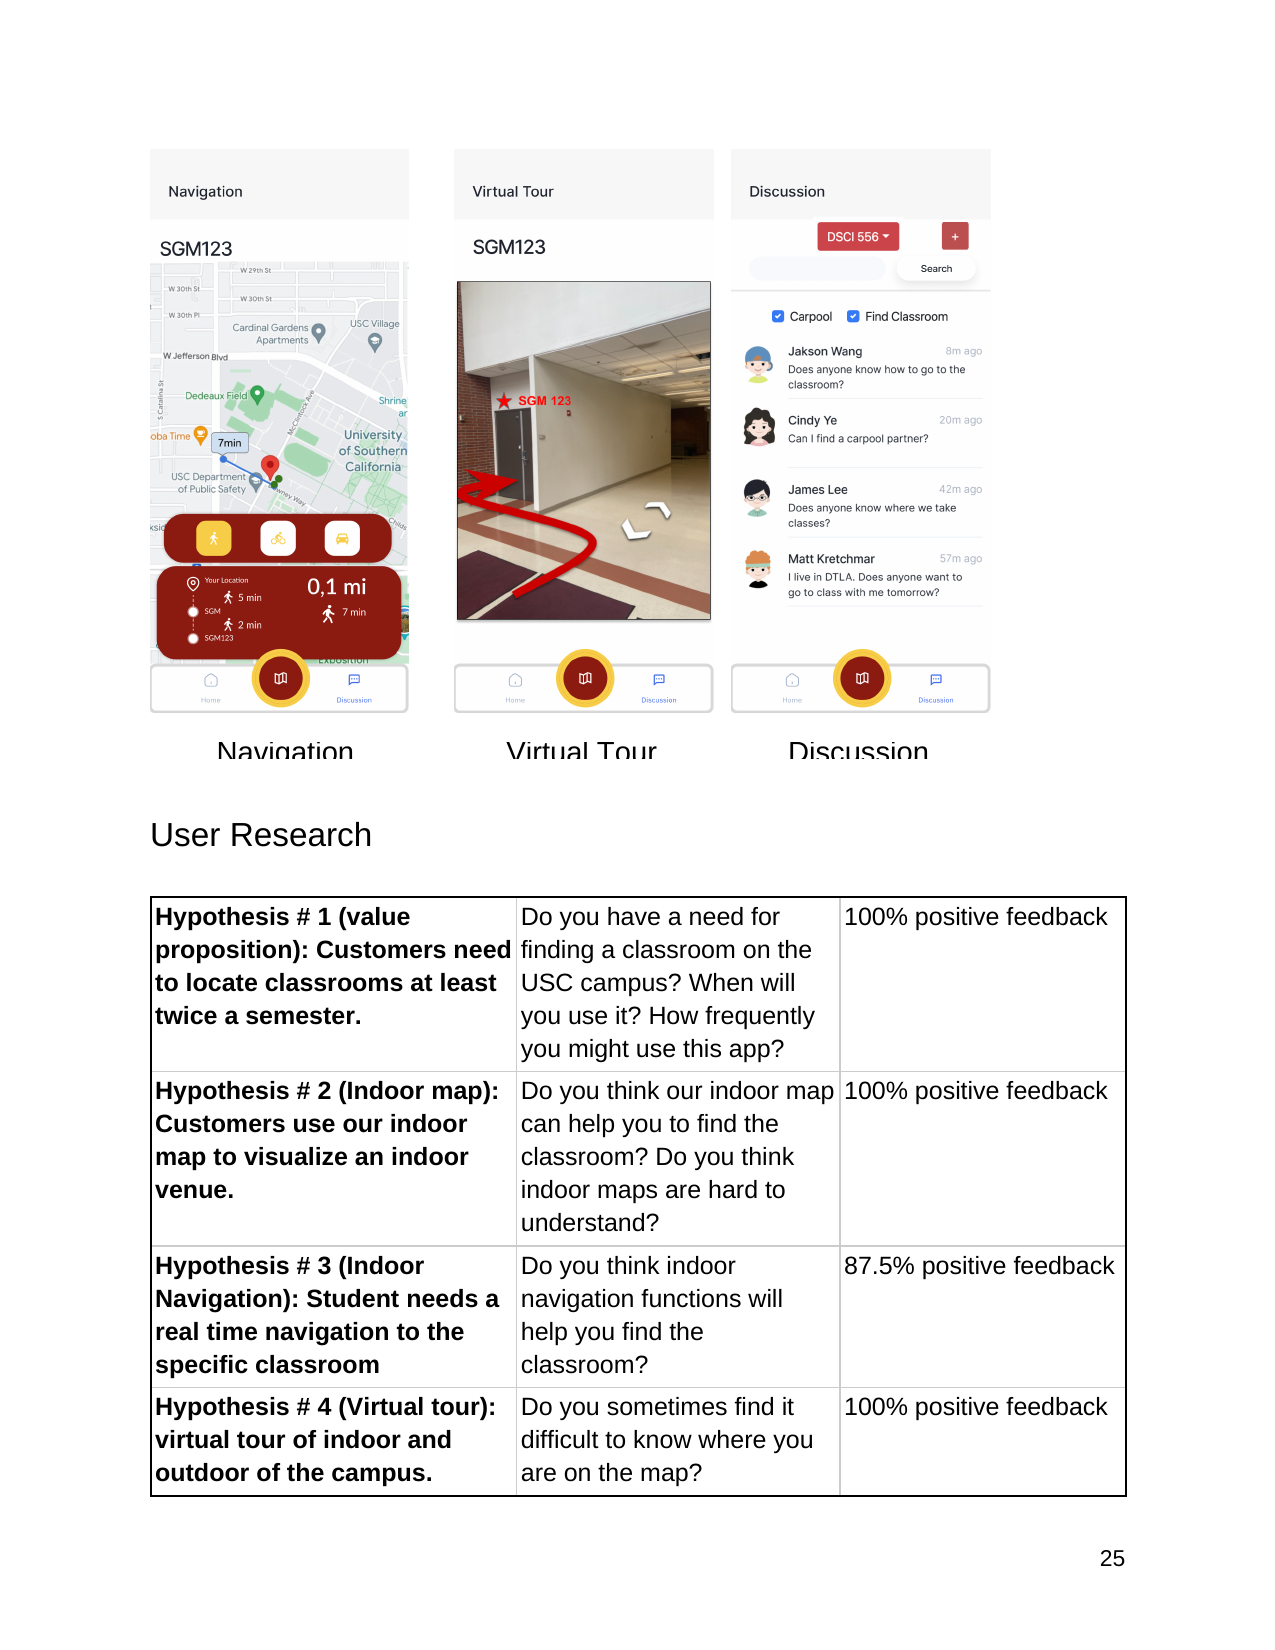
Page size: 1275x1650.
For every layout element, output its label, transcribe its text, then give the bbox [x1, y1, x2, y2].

table_cell Hypothesis # 4 (Virtual tour): virtual tour of indoor and outdoor of the campus. [152, 1388, 516, 1495]
table_header Hypothesis # 1 (value proposition): Customers need to locate classrooms at least twice a semester. [152, 898, 516, 1071]
table_cell 100% positive feedback [841, 1072, 1125, 1245]
picture [731, 149, 991, 713]
table_cell Hypothesis # 2 (Indoor map): Customers use our indoor map to visualize an indoor venue. [152, 1072, 516, 1245]
table_cell Do you think our indoor map can help you to find the classroom? Do you think indoor maps are hard to understand? [517, 1072, 839, 1245]
table_cell Do you sometimes find it difficult to know where you are on the map? [517, 1388, 839, 1495]
table_cell Do you think indoor navigation functions will help you find the classroom? [517, 1247, 839, 1387]
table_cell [841, 1388, 1125, 1495]
table_cell Hypothesis # 3 (Indoor Navigation): Student needs a real time navigation to the specific classroom [152, 1247, 516, 1387]
table_cell 87.5% positive feedback [841, 1247, 1125, 1387]
table_header 100% positive feedback [841, 898, 1125, 1071]
subtitle User Research [150, 815, 1125, 853]
picture [454, 149, 714, 713]
picture [150, 149, 409, 713]
table_header Do you have a need for finding a classroom on the USC campus? When will you use it? How frequently you might use this app? [517, 898, 839, 1071]
